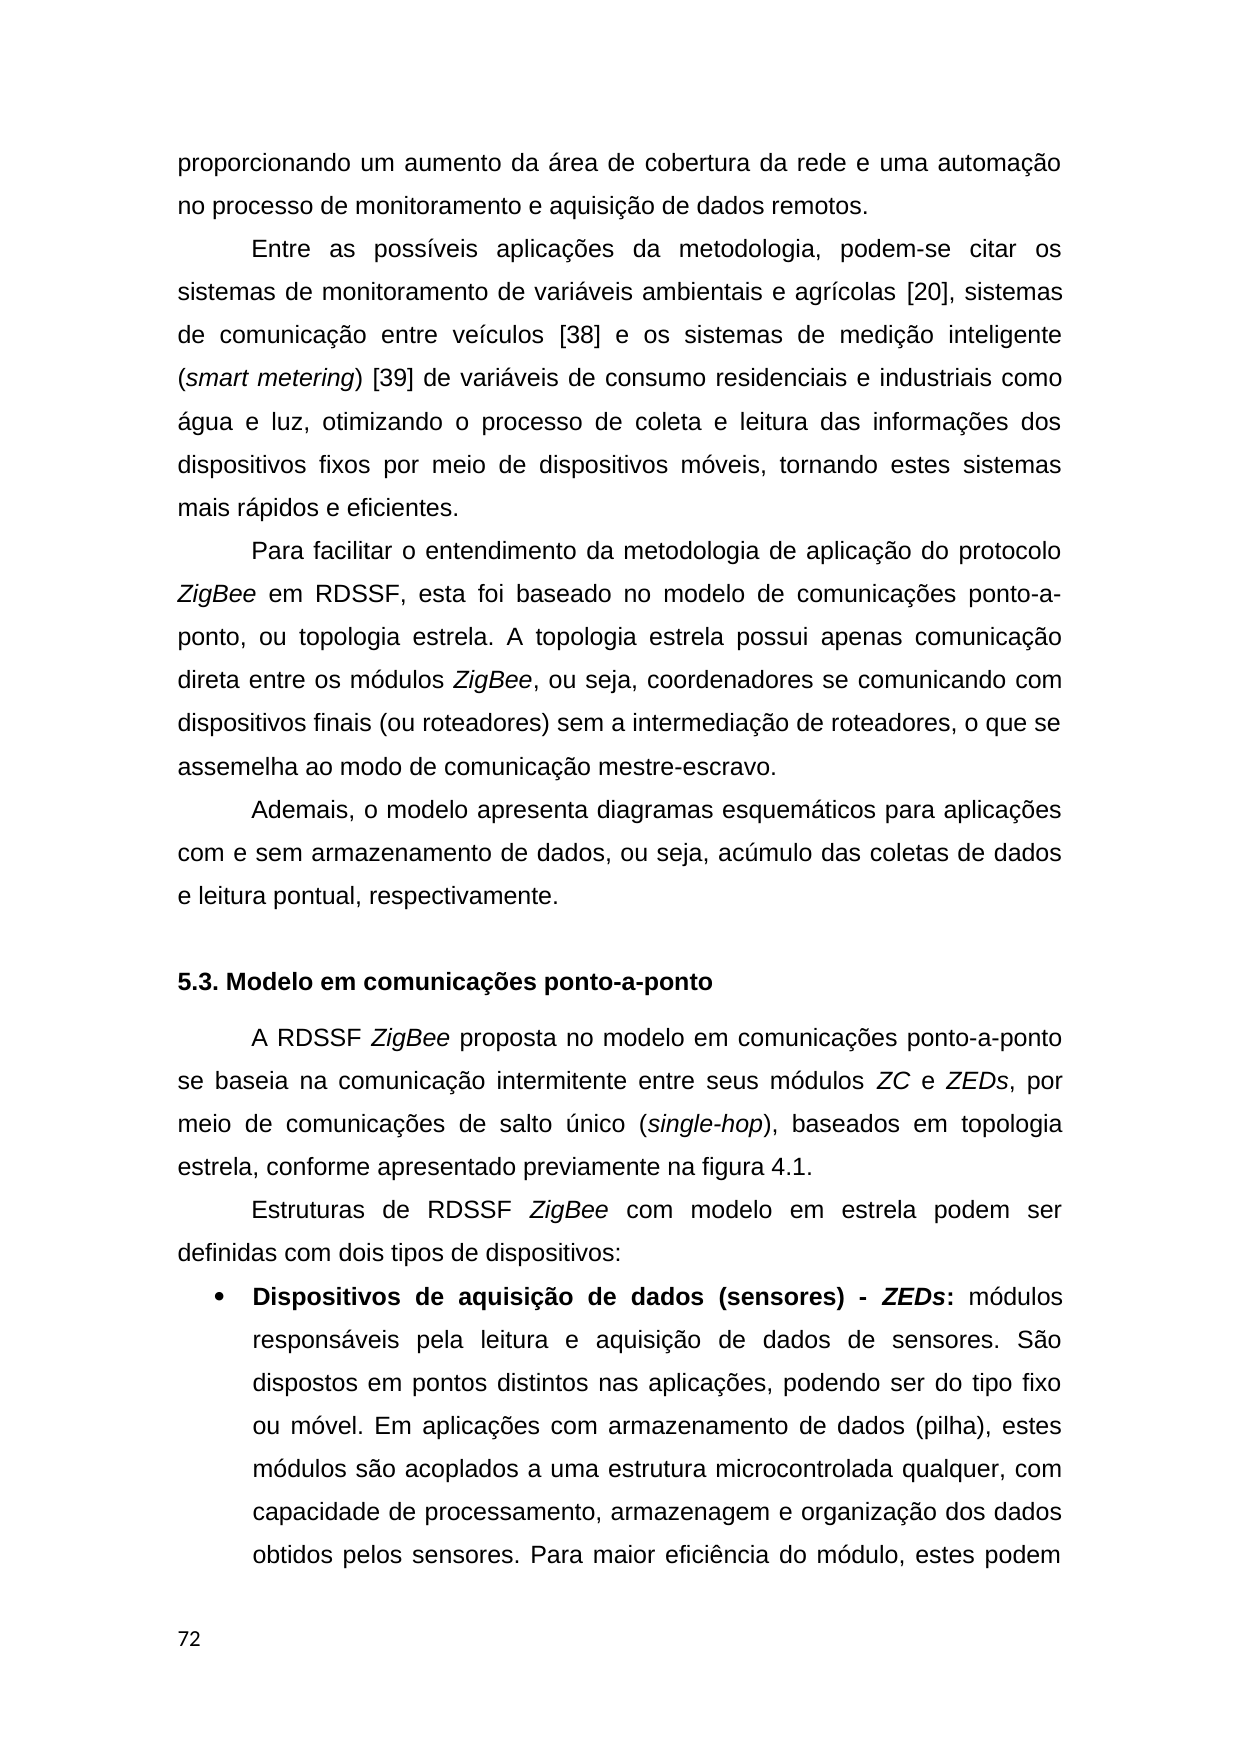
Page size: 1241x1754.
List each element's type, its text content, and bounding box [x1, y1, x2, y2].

text A RDSSF ZigBee proposta no modelo em comunicações ponto-a-ponto se baseia na comunicação intermitente entre seus módulos ZC e ZEDs, por meio de comunicações de salto único (single-hop), baseados em topologia estrela, conforme apresentado previamente na figura 4.1. [177, 1023, 1063, 1181]
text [177, 148, 1063, 219]
text Ademais, o modelo apresenta diagramas esquemáticos para aplicações com e sem armazenamento de dados, ou seja, acúmulo das coletas de dados e leitura pontual, respectivamente. [177, 794, 1063, 909]
text Estruturas de RDSSF ZigBee com modelo em estrela podem ser definidas com dois tipos de dispositivos: [177, 1195, 1063, 1267]
text Para facilitar o entendimento da metodologia de aplicação do protocolo ZigBee em RDSSF, esta foi baseado no modelo de comunicações ponto-a-ponto, ou topologia estrela. A topologia estrela possui apenas comunicação direta entre os módulos ZigBee, ou seja, coordenadores se comunicando com dispositivos finais (ou roteadores) sem a intermediação de roteadores, o que se assemelha ao modo de comunicação mestre-escravo. [177, 536, 1063, 780]
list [215, 1281, 1063, 1569]
text Entre as possíveis aplicações da metodologia, podem-se citar os sistemas de monitoramento de variáveis ambientais e agrícolas [20], sistemas de comunicação entre veículos [38] e os sistemas de medição inteligente (smart metering) [39] de variáveis de consumo residenciais e industriais como água e luz, otimizando o processo de coleta e leitura das informações dos dispositivos fixos por meio de dispositivos móveis, tornando estes sistemas mais rápidos e eficientes. [177, 234, 1063, 521]
subtitle 5.3. Modelo em comunicações ponto-a-ponto [177, 967, 1063, 996]
